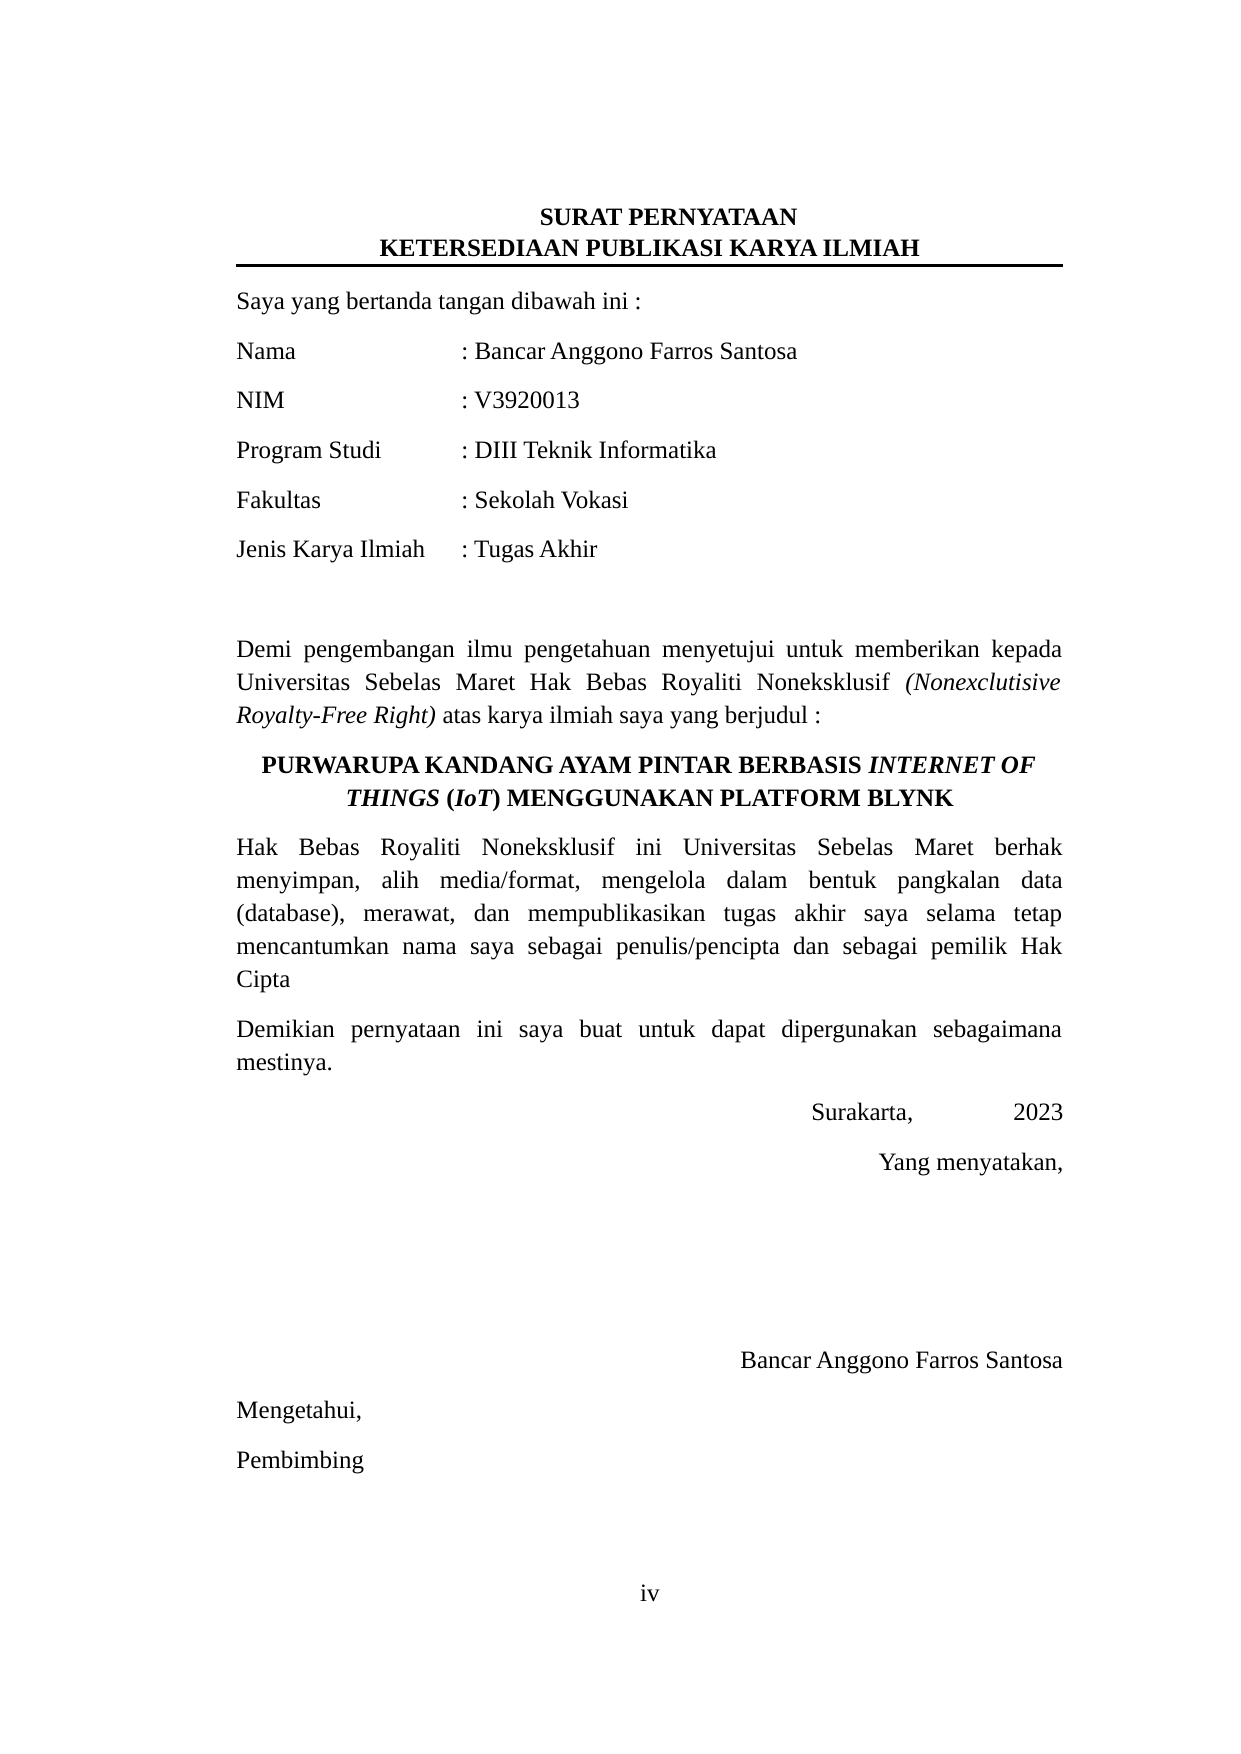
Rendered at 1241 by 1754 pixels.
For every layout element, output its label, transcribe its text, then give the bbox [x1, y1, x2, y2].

text Mengetahui, [236, 1395, 1063, 1424]
text Pembimbing [236, 1445, 1063, 1473]
text Jenis Karya Ilmiah : Tugas Akhir [236, 534, 1063, 563]
text Program Studi : DIII Teknik Informatika [236, 435, 1063, 464]
text Demi pengembangan ilmu pengetahuan menyetujui untuk memberikan kepada Universitas Sebelas Maret Hak Bebas Royaliti Noneksklusif (Nonexclutisive Royalty-Free Right) atas karya ilmiah saya yang berjudul : [236, 634, 1063, 729]
text Yang menyatakan, [236, 1147, 1063, 1175]
text Surakarta, 2023 [236, 1097, 1063, 1126]
text NIM : V3920013 [236, 386, 1063, 414]
text PURWARUPA KANDANG AYAM PINTAR BERBASIS INTERNET OF THINGS (IoT) MENGGUNAKAN PLATFORM BLYNK [236, 750, 1063, 811]
text KETERSEDIAAN PUBLIKASI KARYA ILMIAH [236, 233, 1063, 264]
text Saya yang bertanda tangan dibawah ini : [236, 286, 1063, 315]
subtitle SURAT PERNYATAAN [274, 202, 1063, 231]
text Bancar Anggono Farros Santosa [236, 1345, 1063, 1374]
text Nama : Bancar Anggono Farros Santosa [236, 336, 1063, 364]
text Demikian pernyataan ini saya buat untuk dapat dipergunakan sebagaimana mestinya. [236, 1014, 1063, 1076]
text Hak Bebas Royaliti Noneksklusif ini Universitas Sebelas Maret berhak menyimpan, alih media/format, mengelola dalam bentuk pangkalan data (database), merawat, dan mempublikasikan tugas akhir saya selama tetap mencantumkan nama saya sebagai penulis/pencipta dan sebagai pemilik Hak Cipta [236, 832, 1063, 993]
text Fakultas : Sekolah Vokasi [236, 485, 1063, 514]
